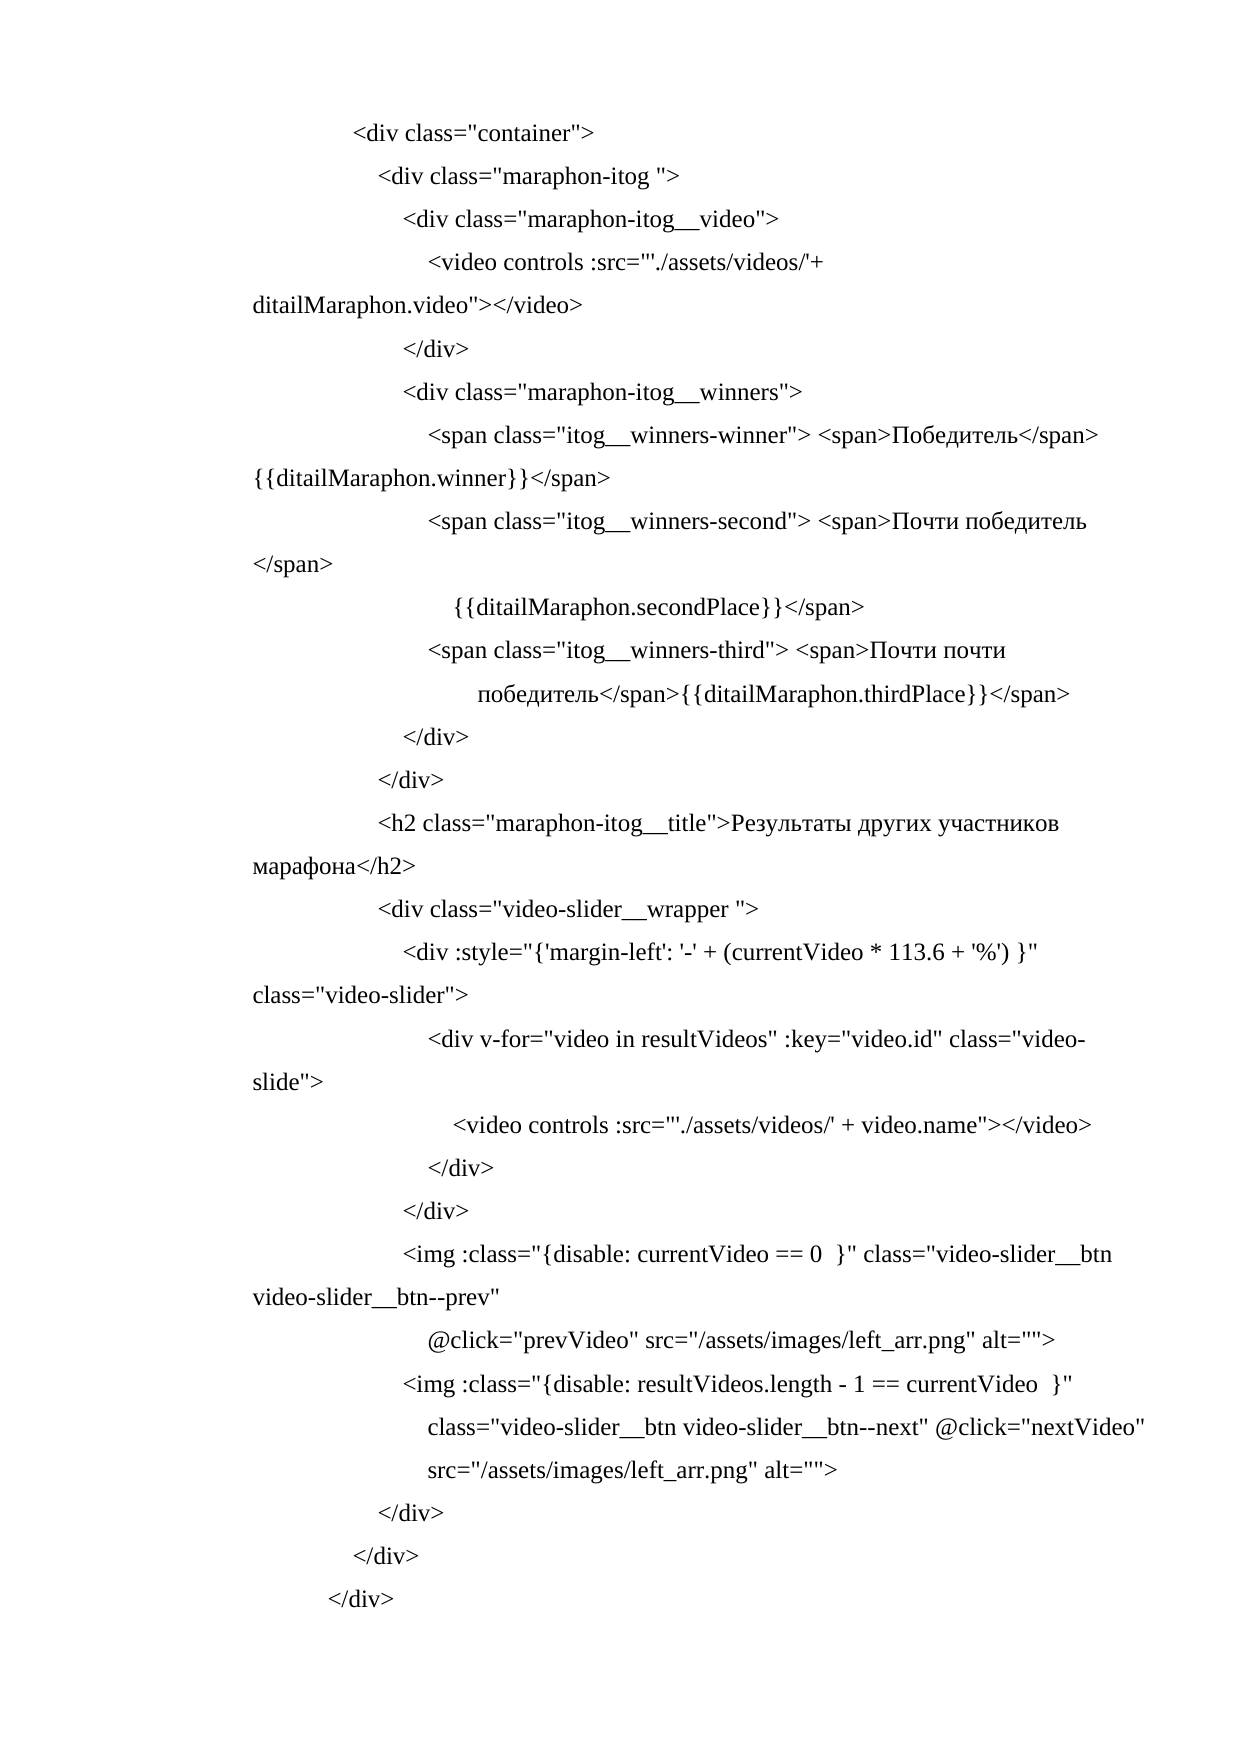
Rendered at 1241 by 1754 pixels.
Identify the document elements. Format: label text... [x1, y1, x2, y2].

list <span class="itog__winners-third"> <span>Почти почти [252, 636, 1152, 664]
list <video controls :src="'./assets/videos/' + video.name"></video> [252, 1110, 1152, 1139]
list <div class="container"> [252, 118, 1152, 147]
list </div> [252, 1584, 1152, 1613]
list <img :class="{disable: currentVideo == 0 }" class="video-slider__btn video-slider__btn--prev" [252, 1239, 1152, 1311]
list <div class="maraphon-itog__winners"> [252, 377, 1152, 406]
list src="/assets/images/left_arr.png" alt=""> [252, 1455, 1152, 1484]
list <video controls :src="'./assets/videos/'+ ditailMaraphon.video"></video> [252, 247, 1152, 319]
list <div class="maraphon-itog "> [252, 161, 1152, 190]
list <div v-for="video in resultVideos" :key="video.id" class="video-slide"> [252, 1024, 1152, 1096]
list </div> [252, 765, 1152, 794]
list </div> [252, 1153, 1152, 1182]
list <div class="maraphon-itog__video"> [252, 204, 1152, 233]
list <div :style="{'margin-left': '-' + (currentVideo * 113.6 + '%') }" class="video-slider"> [252, 937, 1152, 1009]
list </div> [252, 1196, 1152, 1225]
list {{ditailMaraphon.secondPlace}}</span> [252, 592, 1152, 621]
list <h2 class="maraphon-itog__title">Результаты других участников марафона</h2> [252, 808, 1152, 880]
list <img :class="{disable: resultVideos.length - 1 == currentVideo }" [252, 1369, 1152, 1397]
list <div class="video-slider__wrapper "> [252, 894, 1152, 923]
list победитель</span>{{ditailMaraphon.thirdPlace}}</span> [252, 679, 1152, 707]
list </div> [252, 1541, 1152, 1570]
list <span class="itog__winners-second"> <span>Почти победитель </span> [252, 506, 1152, 578]
list class="video-slider__btn video-slider__btn--next" @click="nextVideo" [252, 1412, 1152, 1441]
list <span class="itog__winners-winner"> <span>Победитель</span> {{ditailMaraphon.winner}}</span> [252, 420, 1152, 492]
list @click="prevVideo" src="/assets/images/left_arr.png" alt=""> [252, 1326, 1152, 1354]
list </div> [252, 334, 1152, 362]
list </div> [252, 1498, 1152, 1527]
list </div> [252, 722, 1152, 751]
